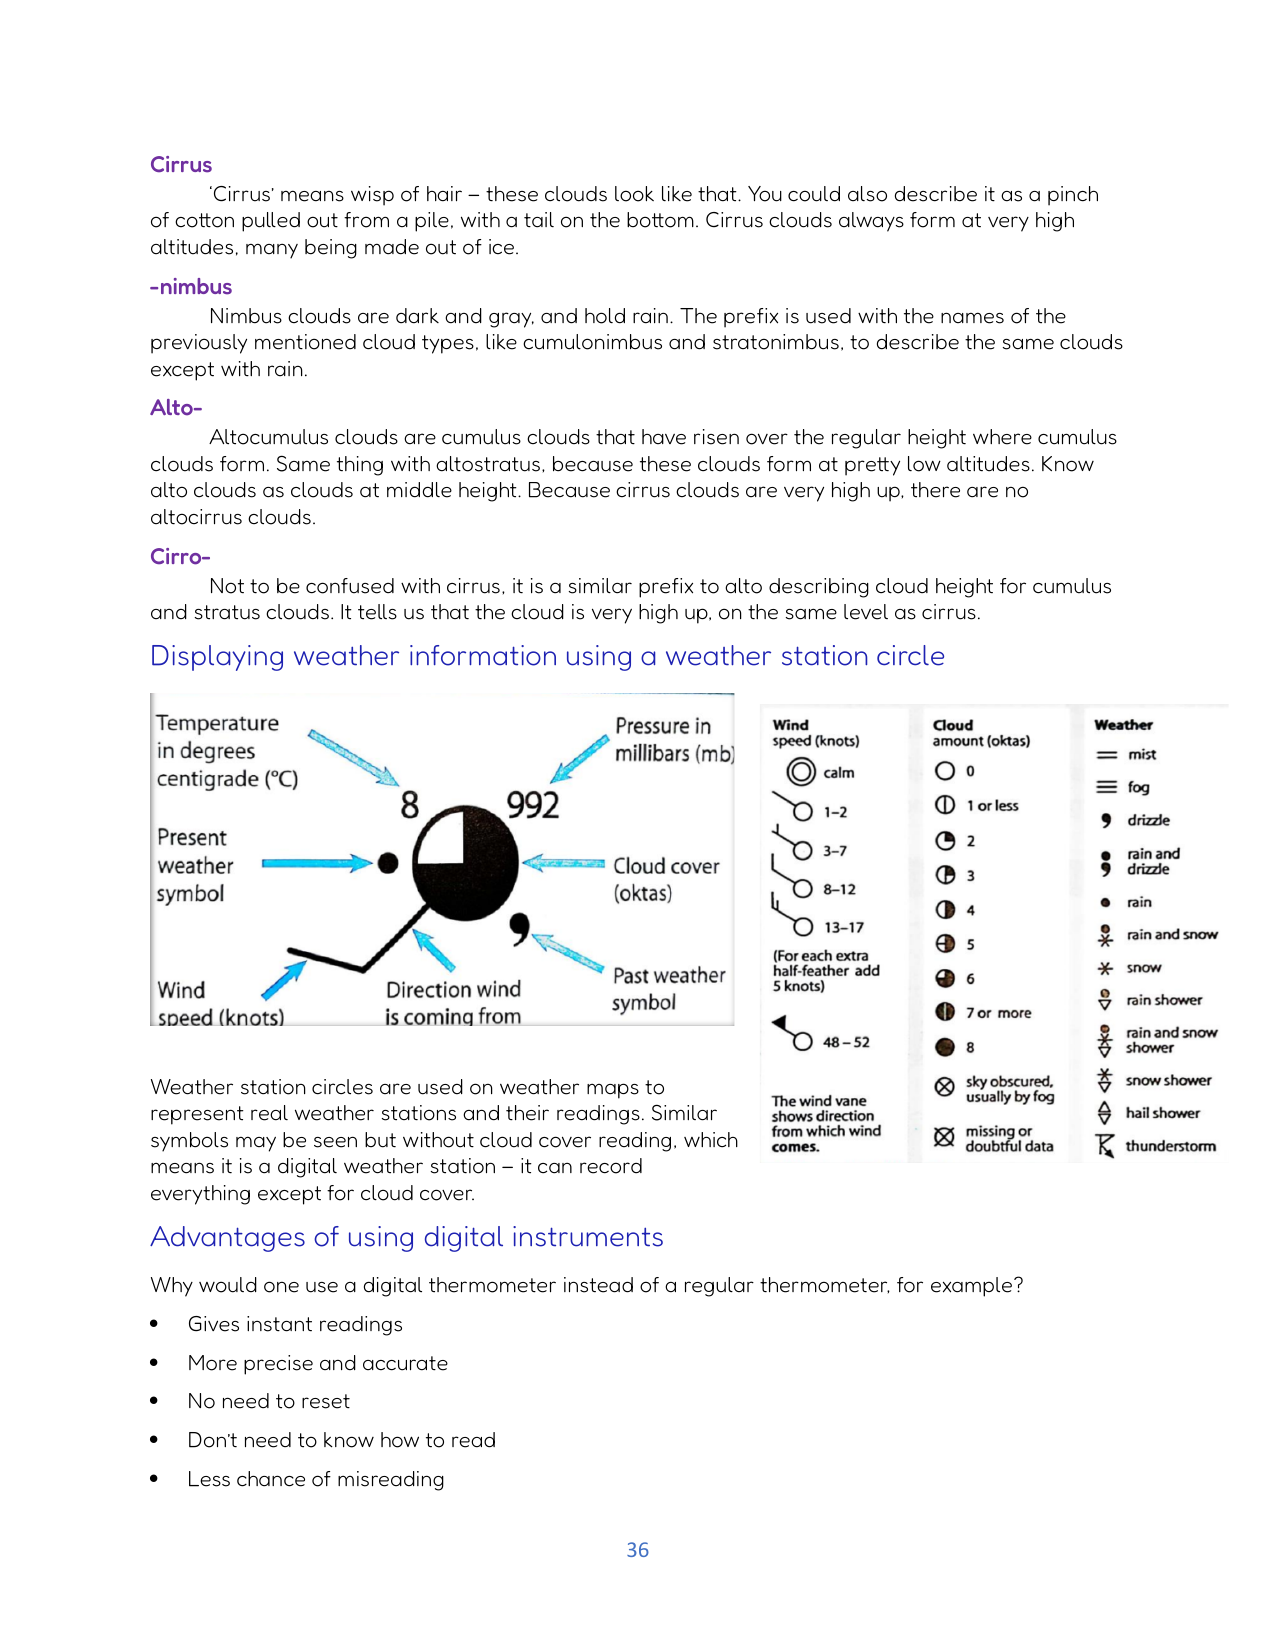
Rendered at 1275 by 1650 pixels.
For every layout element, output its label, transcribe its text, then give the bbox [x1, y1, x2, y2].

text Weather station circles are used on weather maps to represent real weather stations and their readings. Similar symbols may be seen but without cloud cover reading, which means it is a digital weather station – it can record everything except for cloud cover. [150, 1073, 1125, 1205]
text -nimbus [150, 272, 1125, 299]
list Gives instant readings [150, 1309, 1125, 1336]
text Displaying weather information using a weather station circle [150, 637, 1125, 672]
text Cirrus [150, 150, 1125, 178]
text ‘Cirrus’ means wisp of hair – these clouds look like that. You could also describe it as a pinch of cotton pulled out from a pile, with a tail on the bottom. Cirrus clouds always form at very high altitudes, many being made out of ice. [150, 180, 1125, 259]
text Advantages of using digital instruments [150, 1218, 1125, 1253]
text Why would one use a digital thermometer instead of a regular thermometer, for example? [150, 1271, 1125, 1297]
text Alto- [150, 393, 1125, 421]
list Don’t need to know how to read [150, 1426, 1125, 1453]
list More precise and accurate [150, 1348, 1125, 1375]
text Nimbus clouds are dark and gray, and hold rain. The prefix is used with the names of the previously mentioned cloud types, like cumulonimbus and stratonimbus, to describe the same clouds except with rain. [150, 302, 1125, 381]
text Not to be confused with cirrus, it is a similar prefix to alto describing cloud height for cumulus and stratus clouds. It tells us that the cloud is very high up, on the same level as cirrus. [150, 572, 1125, 624]
picture [150, 693, 735, 1026]
list No need to reset [150, 1387, 1125, 1414]
text Altocumulus clouds are cumulus clouds that have risen over the regular height where cumulus clouds form. Same thing with altostratus, because these clouds form at pretty low altitudes. Know alto clouds as clouds at middle height. Because cirrus clouds are very high up, there are no altocirrus clouds. [150, 423, 1125, 529]
text Cirro- [150, 542, 1125, 569]
list Less chance of misreading [150, 1465, 1125, 1492]
picture [759, 704, 1229, 1163]
